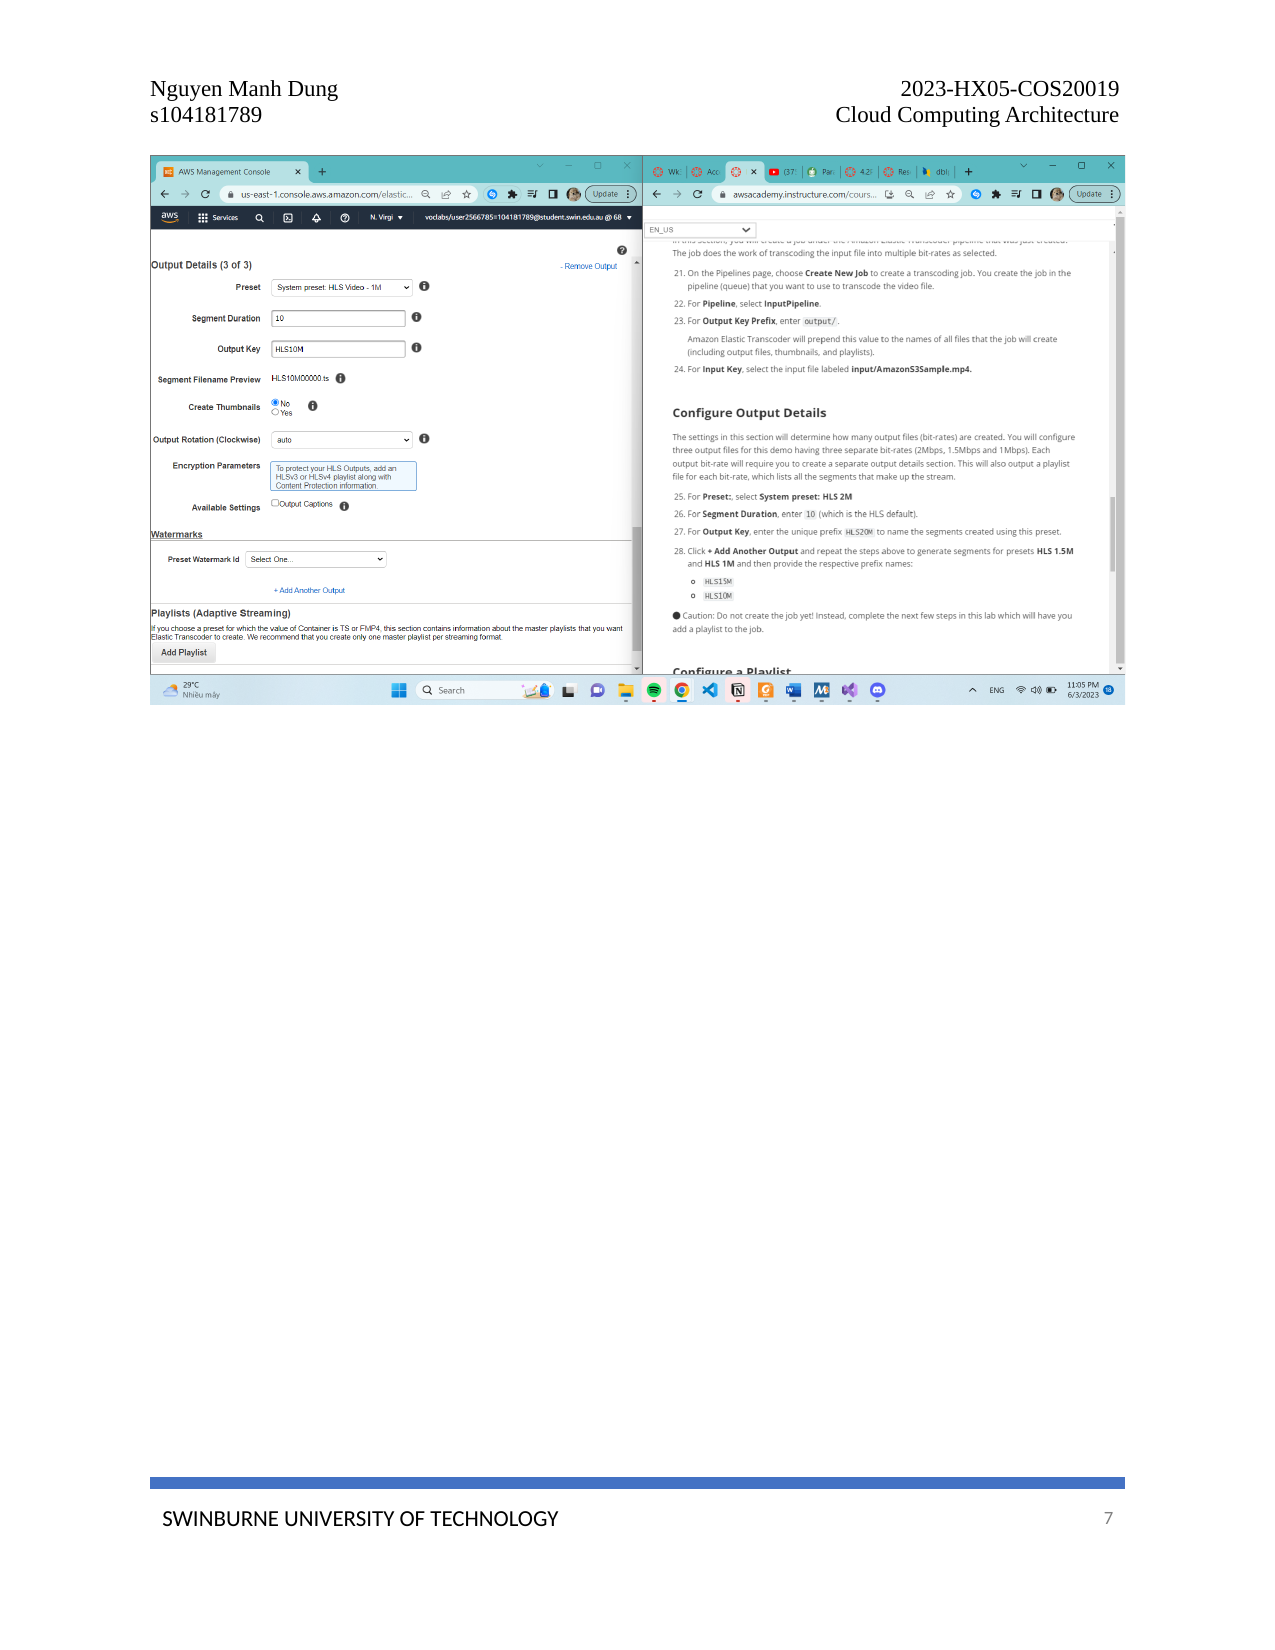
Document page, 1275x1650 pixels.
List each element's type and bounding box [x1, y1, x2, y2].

picture [150, 155, 1125, 705]
